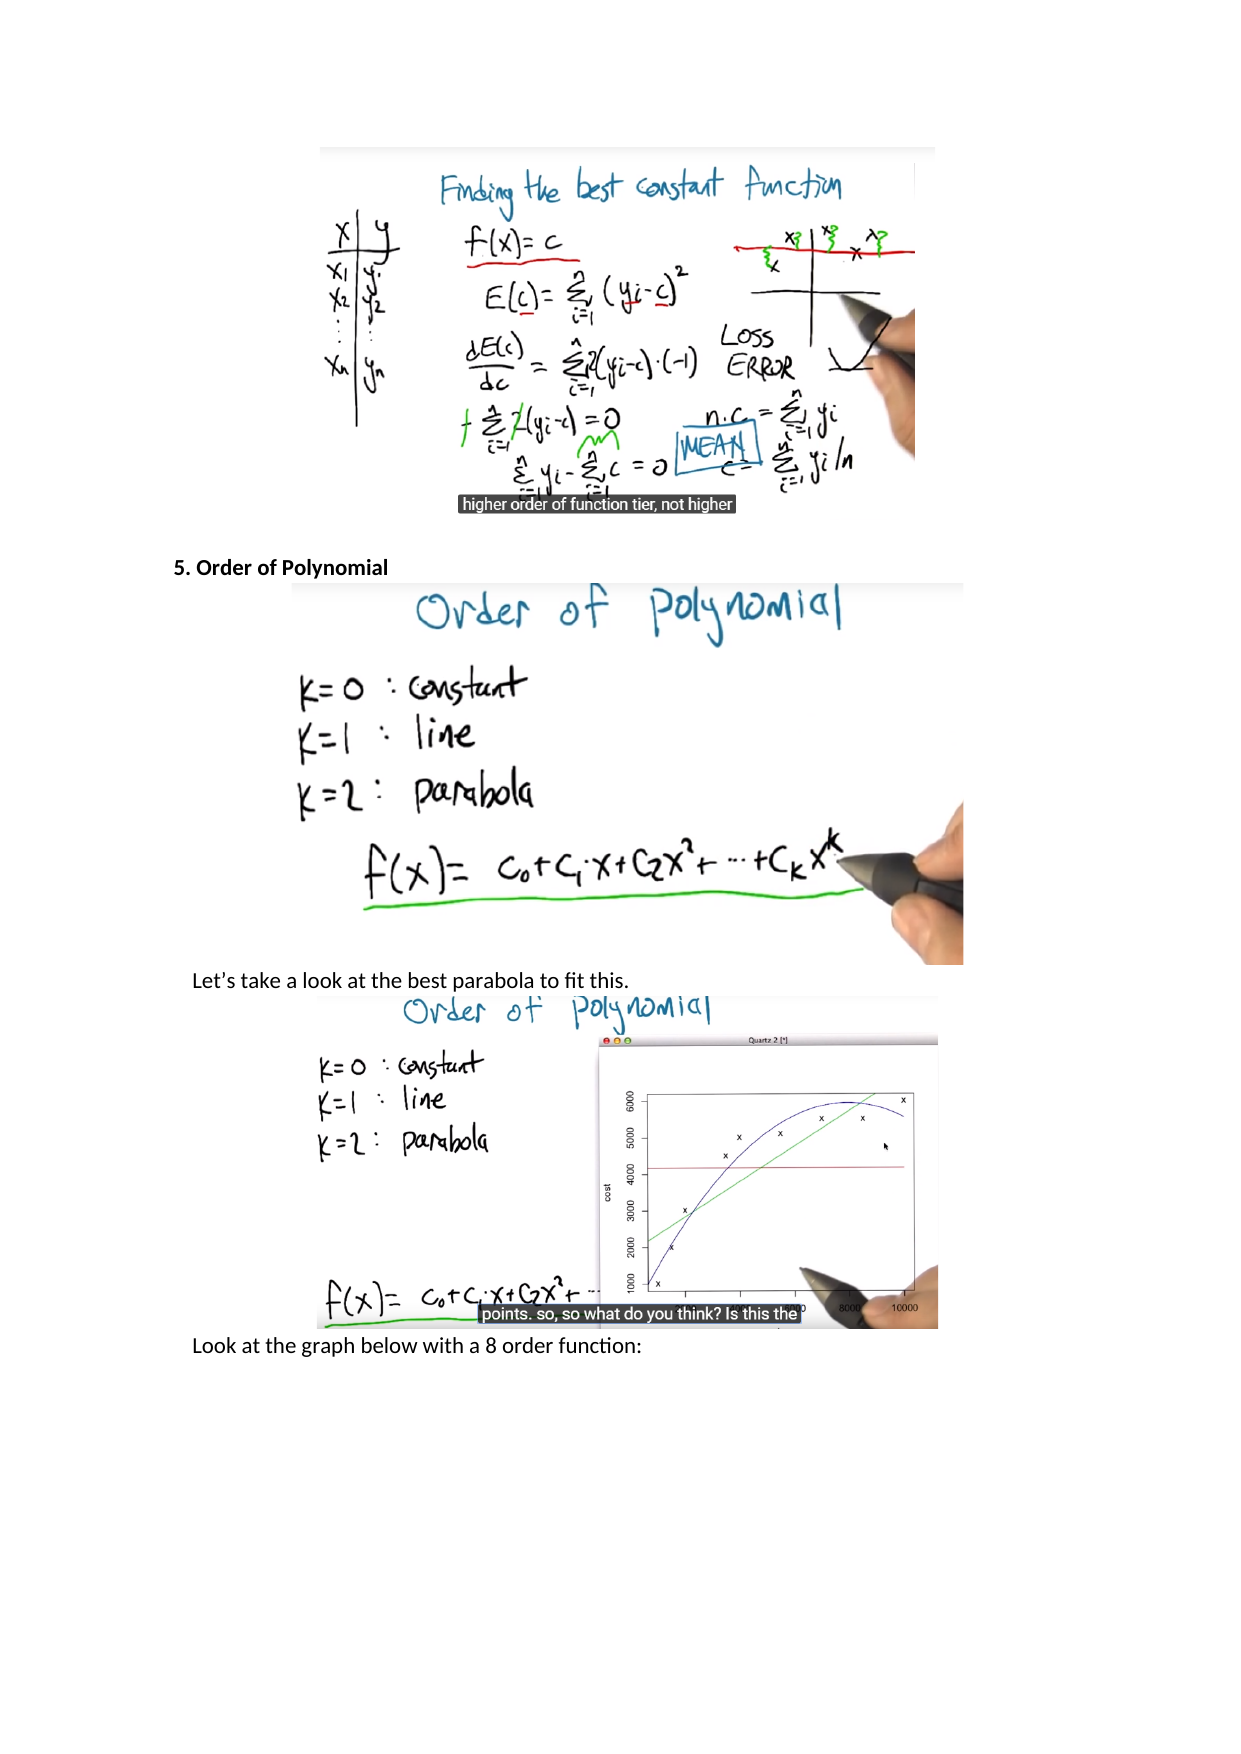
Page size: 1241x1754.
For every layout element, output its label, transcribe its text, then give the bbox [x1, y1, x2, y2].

picture [319, 147, 936, 522]
picture [291, 583, 964, 965]
list Look at the graph below with a 8 order function: [192, 1331, 1063, 1359]
list Order of Polynomial [173, 553, 1063, 582]
list Let’s take a look at the best parabola to fit this. [192, 966, 1063, 994]
picture [316, 996, 939, 1329]
